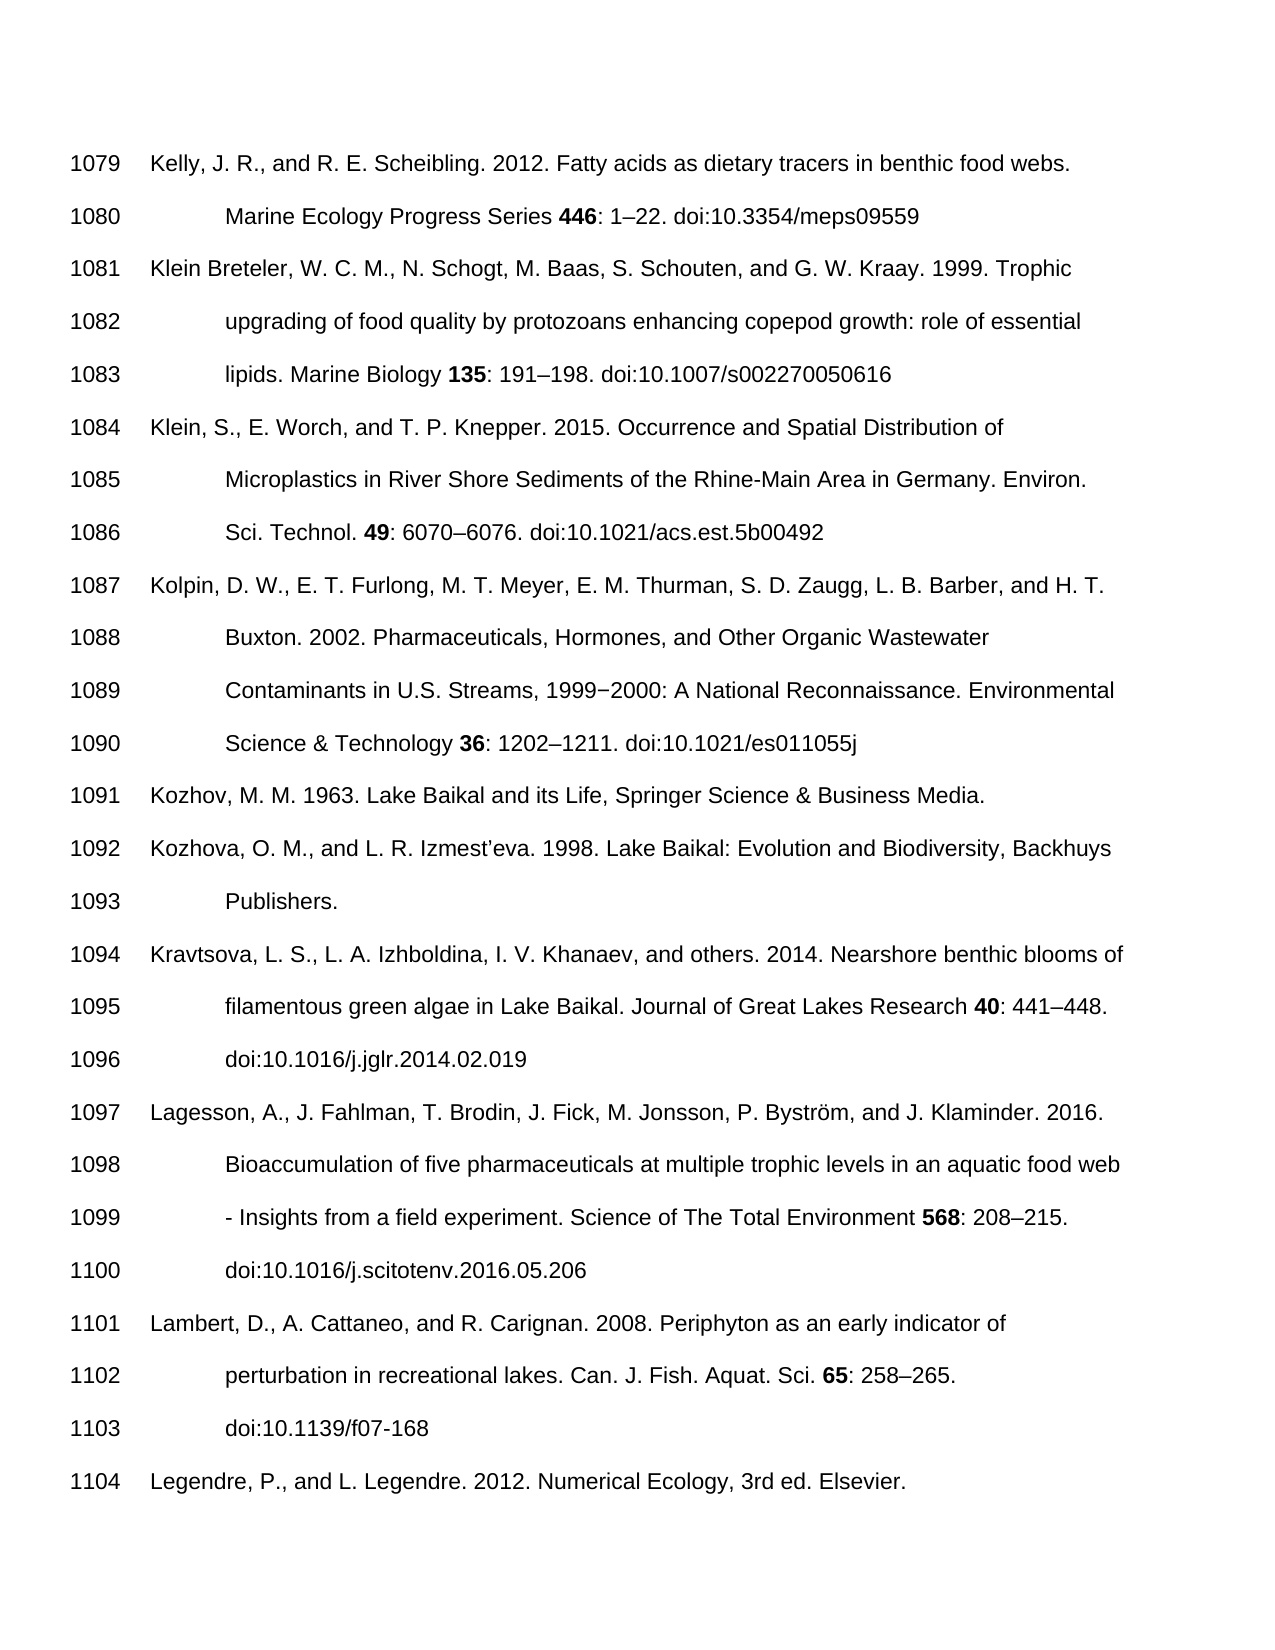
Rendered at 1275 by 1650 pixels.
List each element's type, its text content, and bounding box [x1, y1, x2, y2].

text Kravtsova, L. S., L. A. Izhboldina, I. V. Khanaev, and others. 2014. Nearshore benthic blooms of filamentous green algae in Lake Baikal. Journal of Great Lakes Research 40: 441–448. doi:10.1016/j.jglr.2014.02.019 [150, 941, 1125, 1072]
text Kelly, J. R., and R. E. Scheibling. 2012. Fatty acids as dietary tracers in benthic food webs. Marine Ecology Progress Series 446: 1–22. doi:10.3354/meps09559 [150, 150, 1125, 229]
text Kozhov, M. M. 1963. Lake Baikal and its Life, Springer Science & Business Media. [150, 782, 1125, 809]
text Kozhova, O. M., and L. R. Izmest’eva. 1998. Lake Baikal: Evolution and Biodiversity, Backhuys Publishers. [150, 835, 1125, 914]
text Kolpin, D. W., E. T. Furlong, M. T. Meyer, E. M. Thurman, S. D. Zaugg, L. B. Barber, and H. T. Buxton. 2002. Pharmaceuticals, Hormones, and Other Organic Wastewater Contaminants in U.S. Streams, 1999−2000: A National Reconnaissance. Environmental Science & Technology 36: 1202–1211. doi:10.1021/es011055j [150, 572, 1125, 756]
text Klein Breteler, W. C. M., N. Schogt, M. Baas, S. Schouten, and G. W. Kraay. 1999. Trophic upgrading of food quality by protozoans enhancing copepod growth: role of essential lipids. Marine Biology 135: 191–198. doi:10.1007/s002270050616 [150, 255, 1125, 387]
text Klein, S., E. Worch, and T. P. Knepper. 2015. Occurrence and Spatial Distribution of Microplastics in River Shore Sediments of the Rhine-Main Area in Germany. Environ. Sci. Technol. 49: 6070–6076. doi:10.1021/acs.est.5b00492 [150, 413, 1125, 545]
text Lambert, D., A. Cattaneo, and R. Carignan. 2008. Periphyton as an early indicator of perturbation in recreational lakes. Can. J. Fish. Aquat. Sci. 65: 258–265. doi:10.1139/f07-168 [150, 1309, 1125, 1441]
text Lagesson, A., J. Fahlman, T. Brodin, J. Fick, M. Jonsson, P. Byström, and J. Klaminder. 2016. Bioaccumulation of five pharmaceuticals at multiple trophic levels in an aquatic food web - Insights from a field experiment. Science of The Total Environment 568: 208–215. doi:10.1016/j.scitotenv.2016.05.206 [150, 1099, 1125, 1283]
text Legendre, P., and L. Legendre. 2012. Numerical Ecology, 3rd ed. Elsevier. [150, 1468, 1125, 1494]
